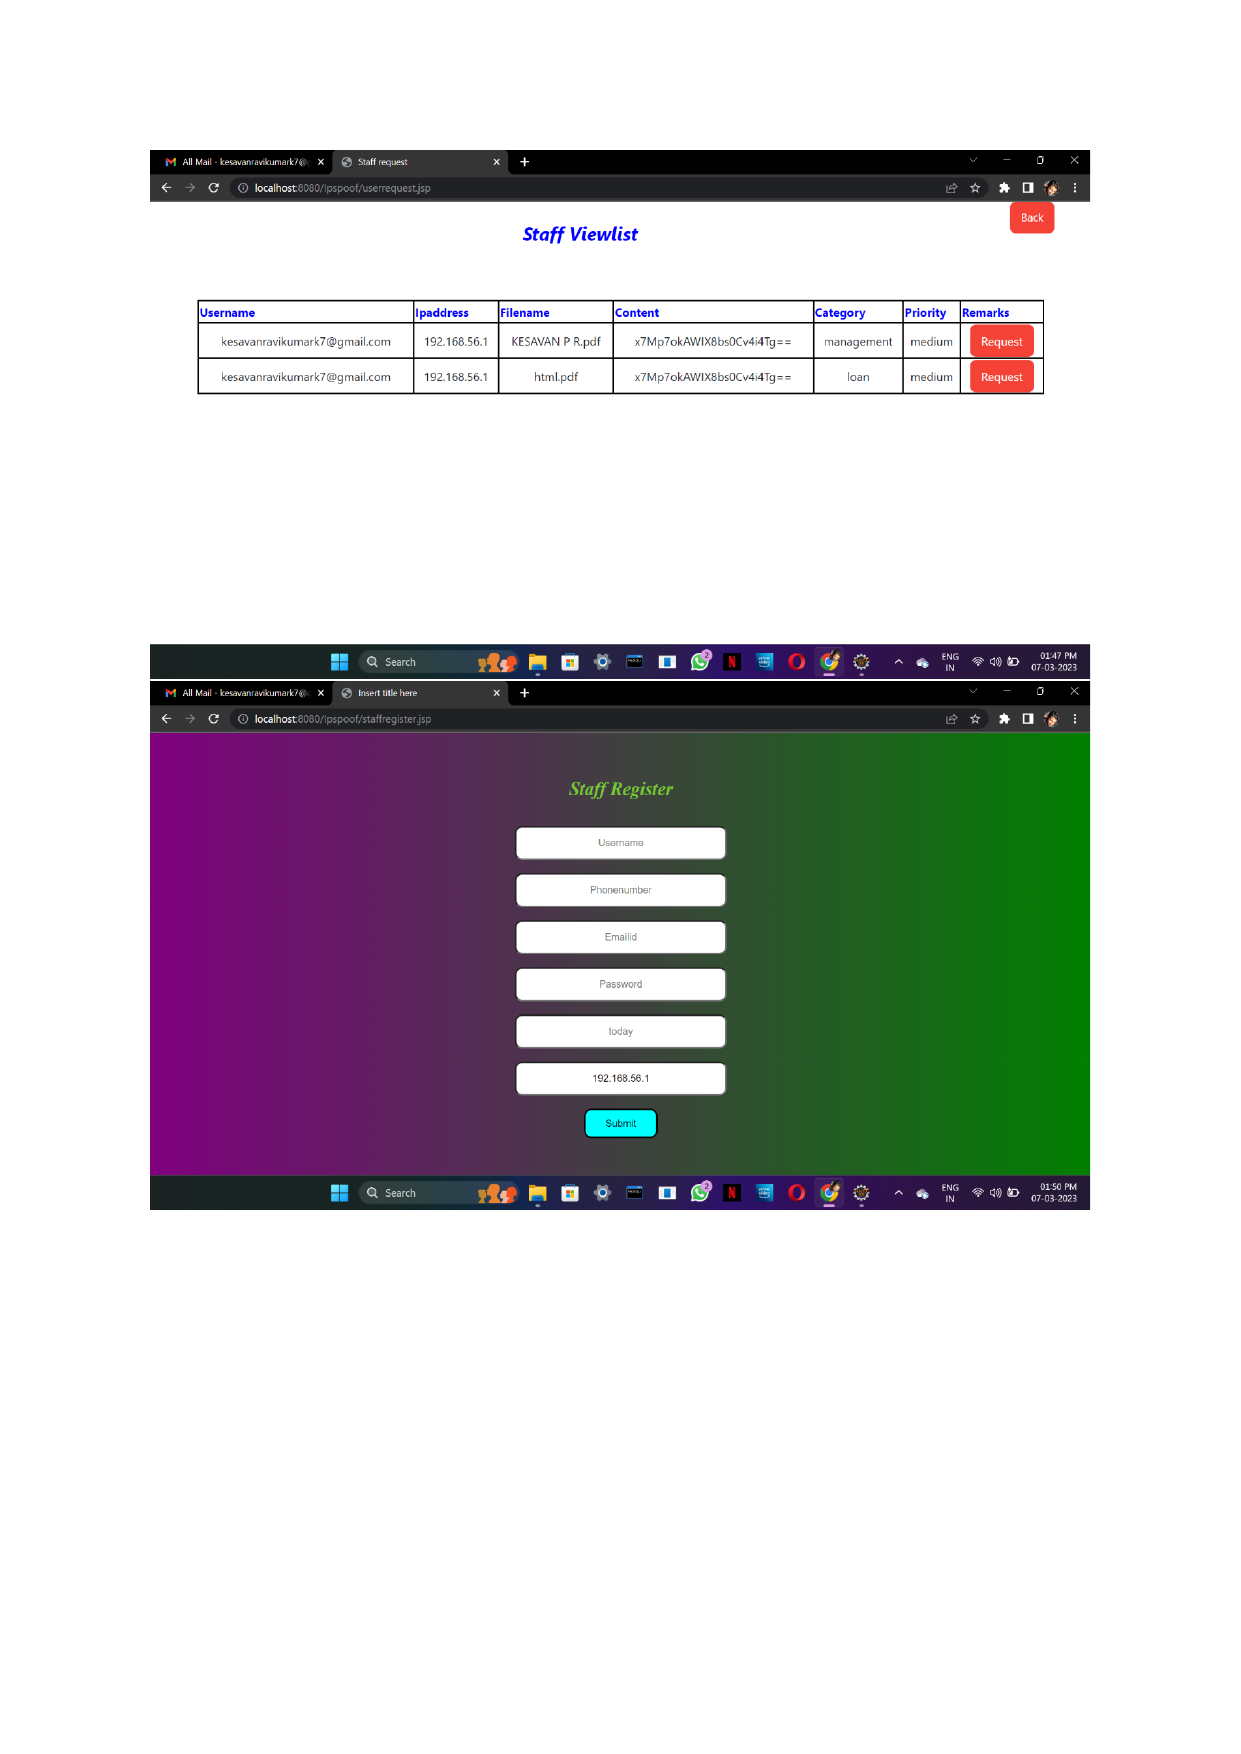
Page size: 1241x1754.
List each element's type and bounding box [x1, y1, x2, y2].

picture [150, 150, 1091, 679]
picture [150, 681, 1091, 1210]
